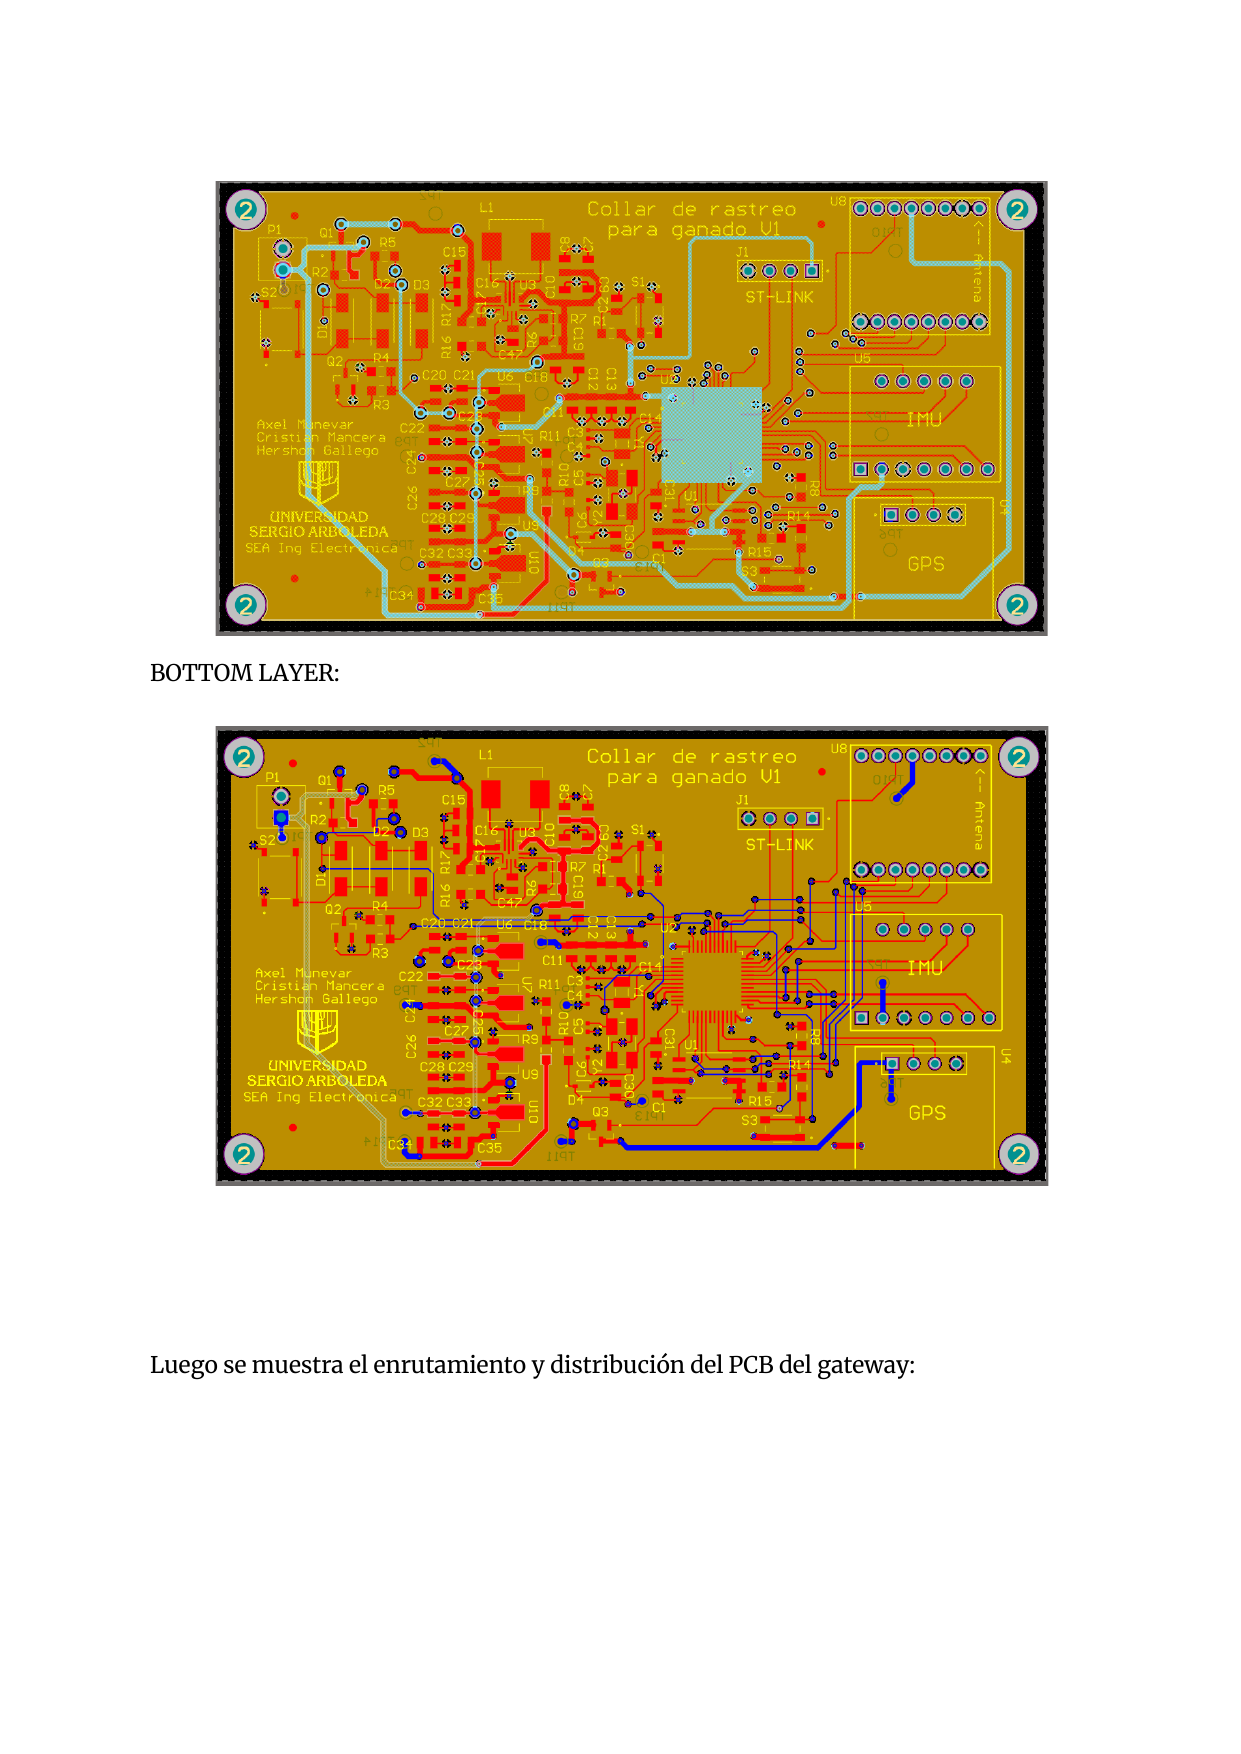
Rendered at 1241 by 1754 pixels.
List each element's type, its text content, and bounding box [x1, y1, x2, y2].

picture [215, 181, 1048, 636]
picture [215, 726, 1049, 1186]
text Luego se muestra el enrutamiento y distribución del PCB del gateway: [150, 1350, 1090, 1379]
